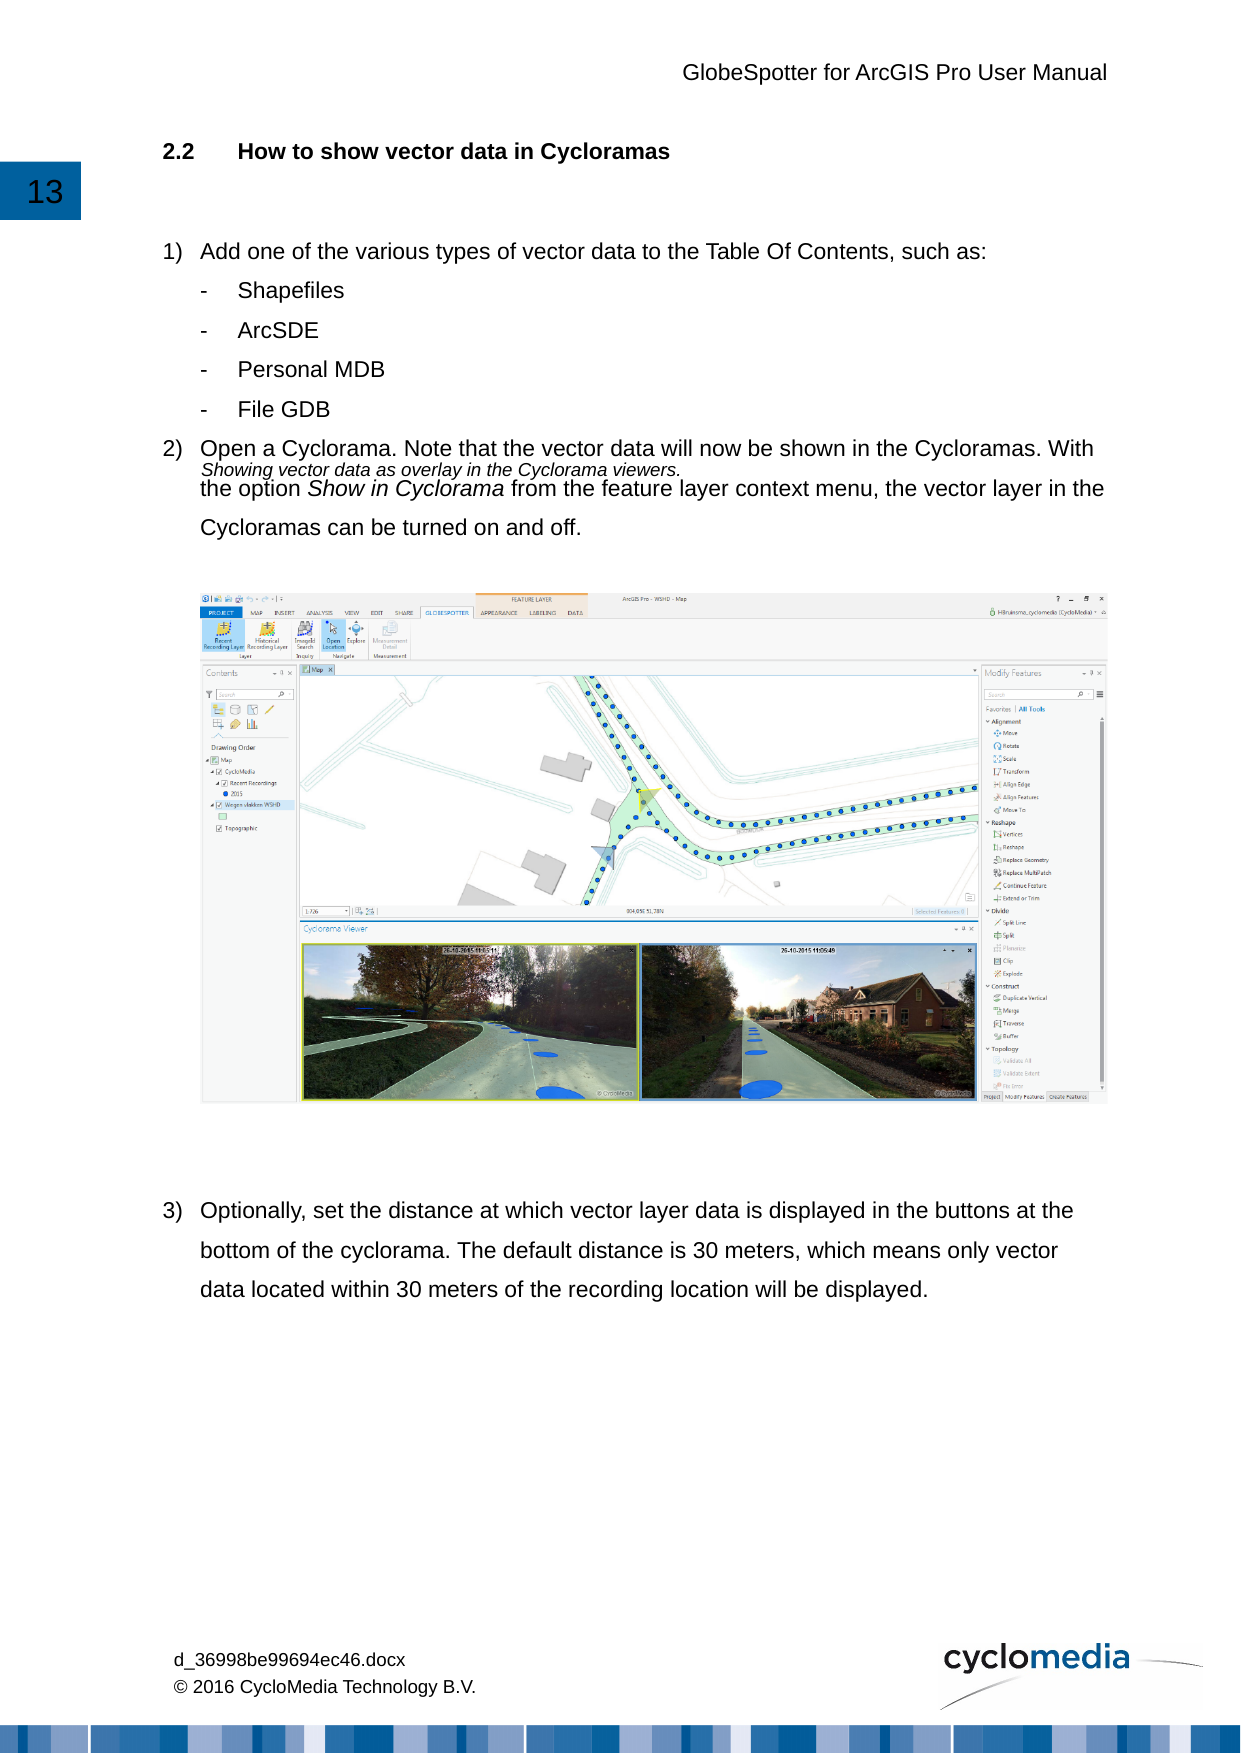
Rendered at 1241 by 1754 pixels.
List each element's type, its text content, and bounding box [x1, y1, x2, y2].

list File GDB [200, 396, 1107, 422]
list ArcSDE [200, 317, 1107, 343]
picture [0, 1725, 1241, 1753]
list Optionally, set the distance at which vector layer data is displayed in the buttons at the bottom of the cyclorama. The default distance is 30 meters, which means only vector data located within 30 meters of the recording location will be displayed. [162, 1197, 1107, 1302]
list Personal MDB [200, 356, 1107, 383]
picture [200, 593, 1108, 1104]
list Shapefiles [200, 277, 1107, 304]
picture [937, 1643, 1203, 1710]
list Add one of the various types of vector data to the Table Of Contents, such as: [162, 238, 1107, 264]
subtitle How to show vector data in Cycloramas [162, 138, 1048, 164]
